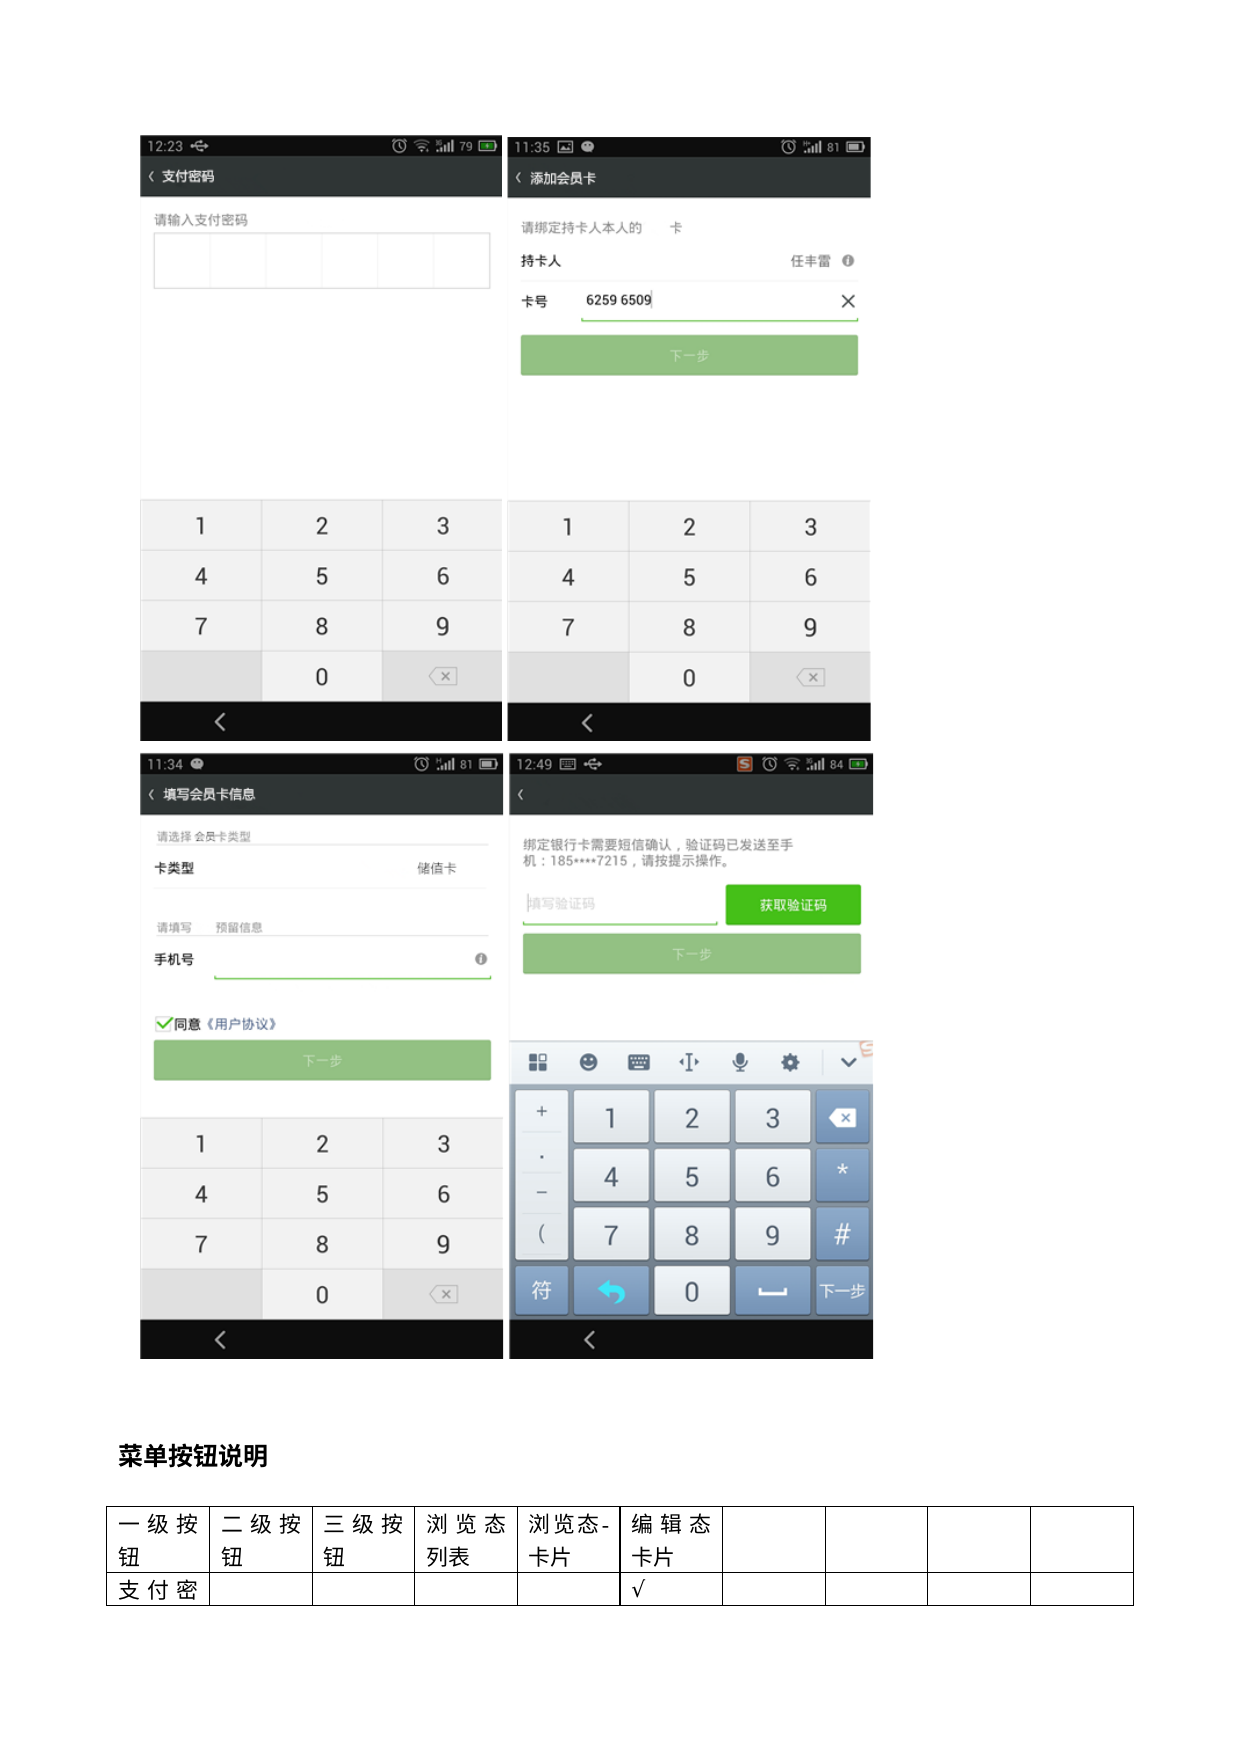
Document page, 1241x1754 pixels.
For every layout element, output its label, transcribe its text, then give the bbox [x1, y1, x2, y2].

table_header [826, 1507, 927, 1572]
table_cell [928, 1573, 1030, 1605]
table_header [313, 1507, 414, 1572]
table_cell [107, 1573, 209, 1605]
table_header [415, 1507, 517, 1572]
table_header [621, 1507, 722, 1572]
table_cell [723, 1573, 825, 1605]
picture [140, 135, 502, 741]
subtitle 菜单按钮说明 [118, 1422, 1122, 1487]
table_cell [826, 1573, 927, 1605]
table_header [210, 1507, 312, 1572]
picture [507, 137, 871, 741]
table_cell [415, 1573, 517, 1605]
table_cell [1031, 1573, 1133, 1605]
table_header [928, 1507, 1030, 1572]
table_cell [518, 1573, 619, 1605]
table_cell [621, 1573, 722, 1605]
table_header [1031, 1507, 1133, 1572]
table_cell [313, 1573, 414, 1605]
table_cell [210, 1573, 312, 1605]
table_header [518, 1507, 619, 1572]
picture [508, 752, 874, 1359]
picture [140, 752, 504, 1359]
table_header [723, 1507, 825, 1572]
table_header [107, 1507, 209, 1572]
